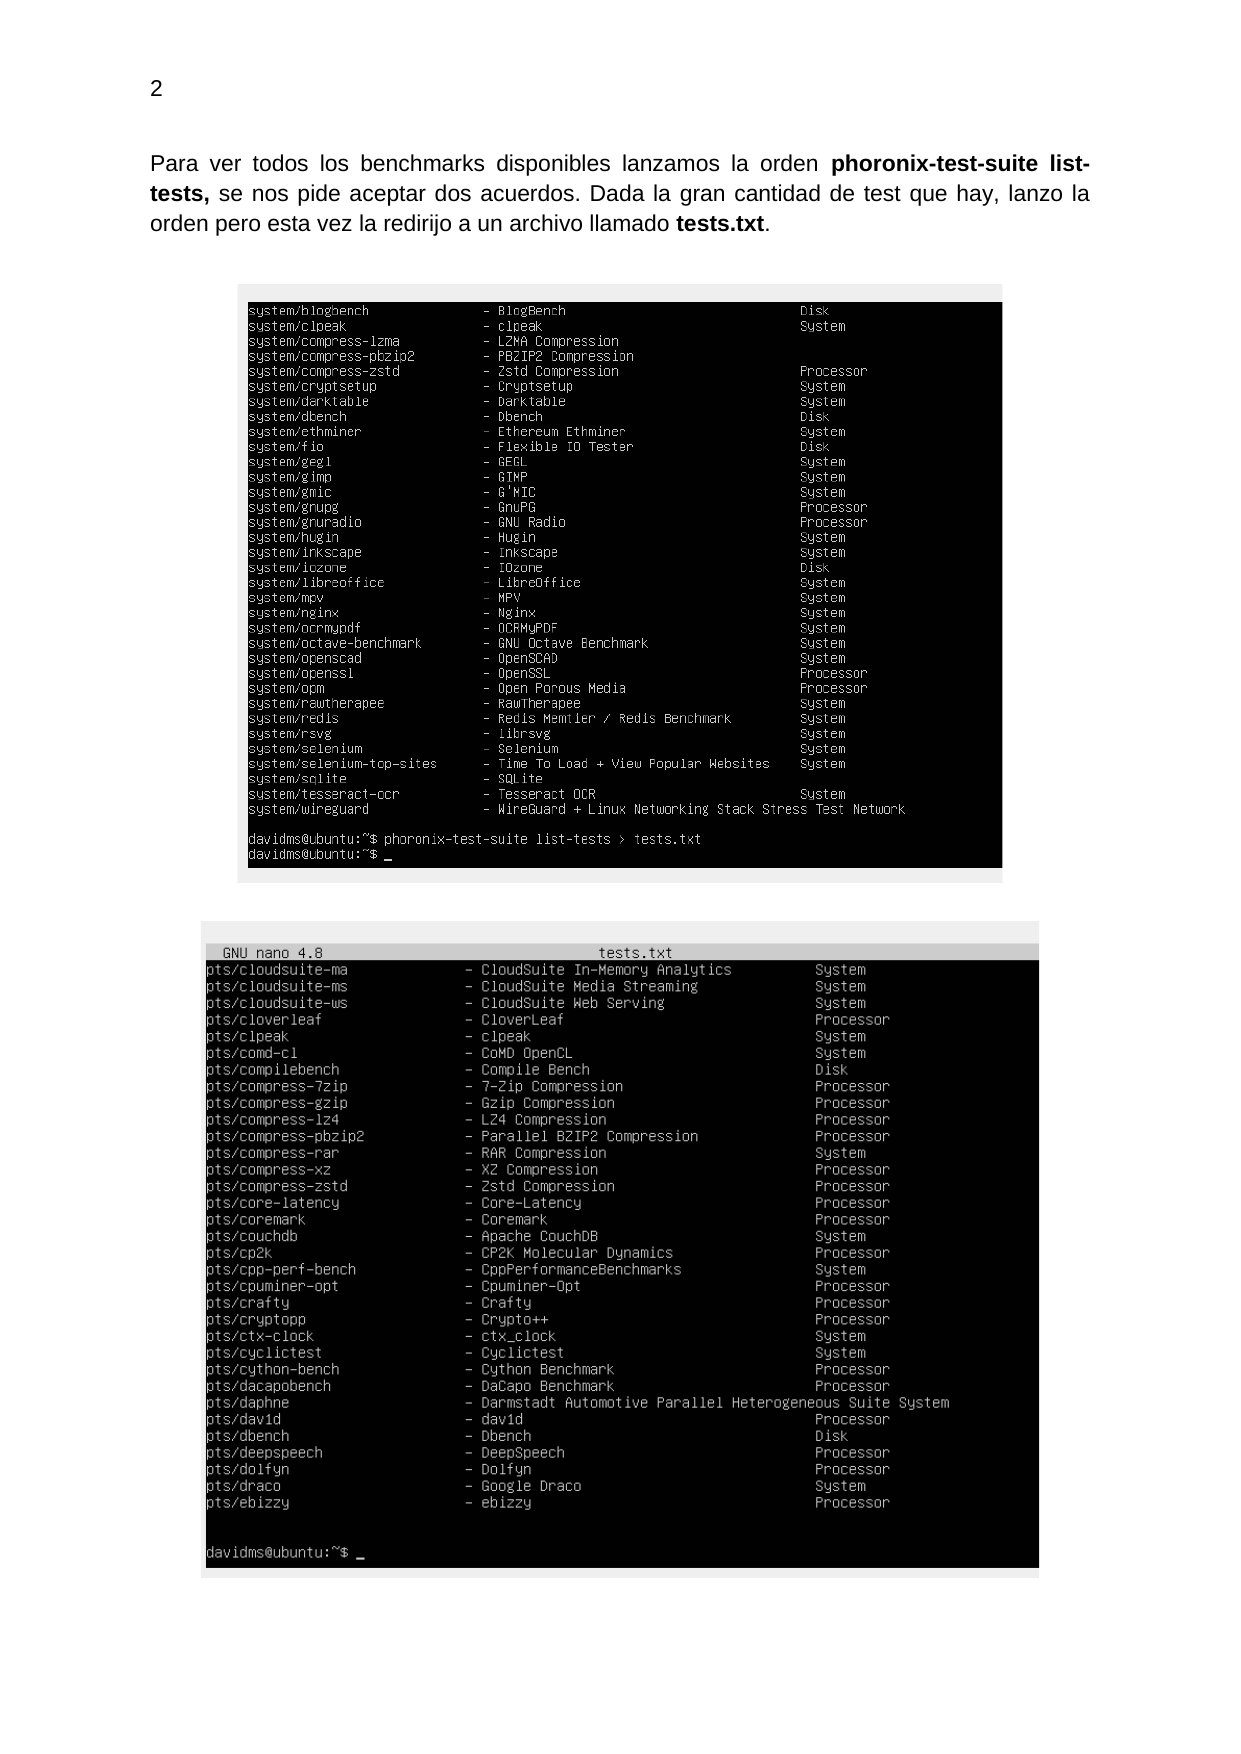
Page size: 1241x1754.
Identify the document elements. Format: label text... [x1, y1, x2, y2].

text Para ver todos los benchmarks disponibles lanzamos la orden phoronix-test-suite list-tests, se nos pide aceptar dos acuerdos. Dada la gran cantidad de test que hay, lanzo la orden pero esta vez la redirijo a un archivo llamado tests.txt. [150, 150, 1090, 237]
picture [200, 921, 1040, 1578]
picture [237, 284, 1003, 883]
